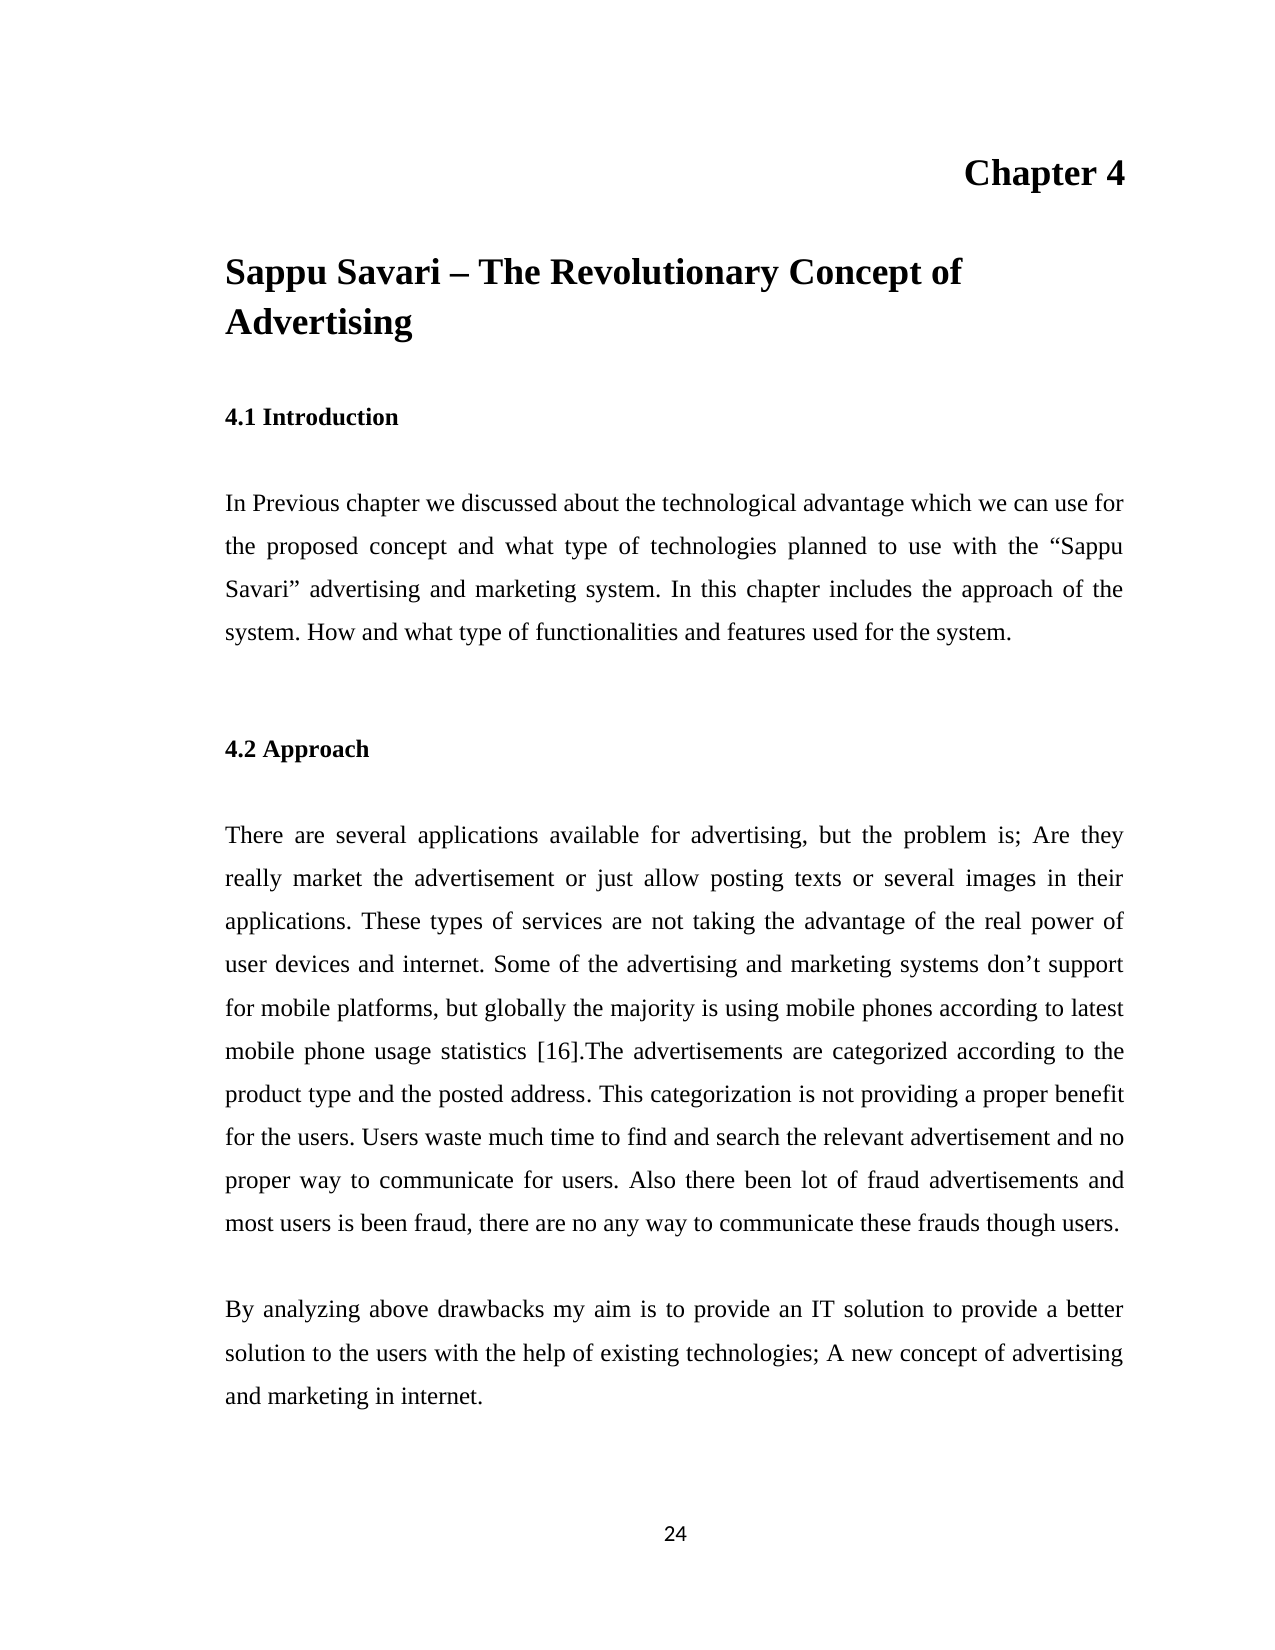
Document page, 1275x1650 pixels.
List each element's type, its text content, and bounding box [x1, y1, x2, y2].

subtitle 4.1 Introduction [225, 402, 1125, 431]
subtitle Sappu Savari – The Revolutionary Concept of Advertising [225, 249, 1125, 342]
text There are several applications available for advertising, but the problem is; Are they really market the advertisement or just allow posting texts or several images in their applications. These types of services are not taking the advantage of the real power of user devices and internet. Some of the advertising and marketing systems don’t support for mobile platforms, but globally the majority is using mobile phones according to latest mobile phone usage statistics .The advertisements are categorized according to the product type and the posted address. This categorization is not providing a proper benefit for the users. Users waste much time to find and search the relevant advertisement and no proper way to communicate for users. Also there been lot of fraud advertisements and most users is been fraud, there are no any way to communicate these frauds though users. [225, 820, 1125, 1237]
text In Previous chapter we discussed about the technological advantage which we can use for the proposed concept and what type of technologies planned to use with the “Sappu Savari” advertising and marketing system. In this chapter includes the approach of the system. How and what type of functionalities and features used for the system. [225, 488, 1125, 646]
subtitle 4.2 Approach [225, 734, 1125, 763]
subtitle Chapter 4 [225, 150, 1125, 193]
text By analyzing above drawbacks my aim is to provide an IT solution to provide a better solution to the users with the help of existing technologies; A new concept of advertising and marketing in internet. [225, 1294, 1125, 1409]
